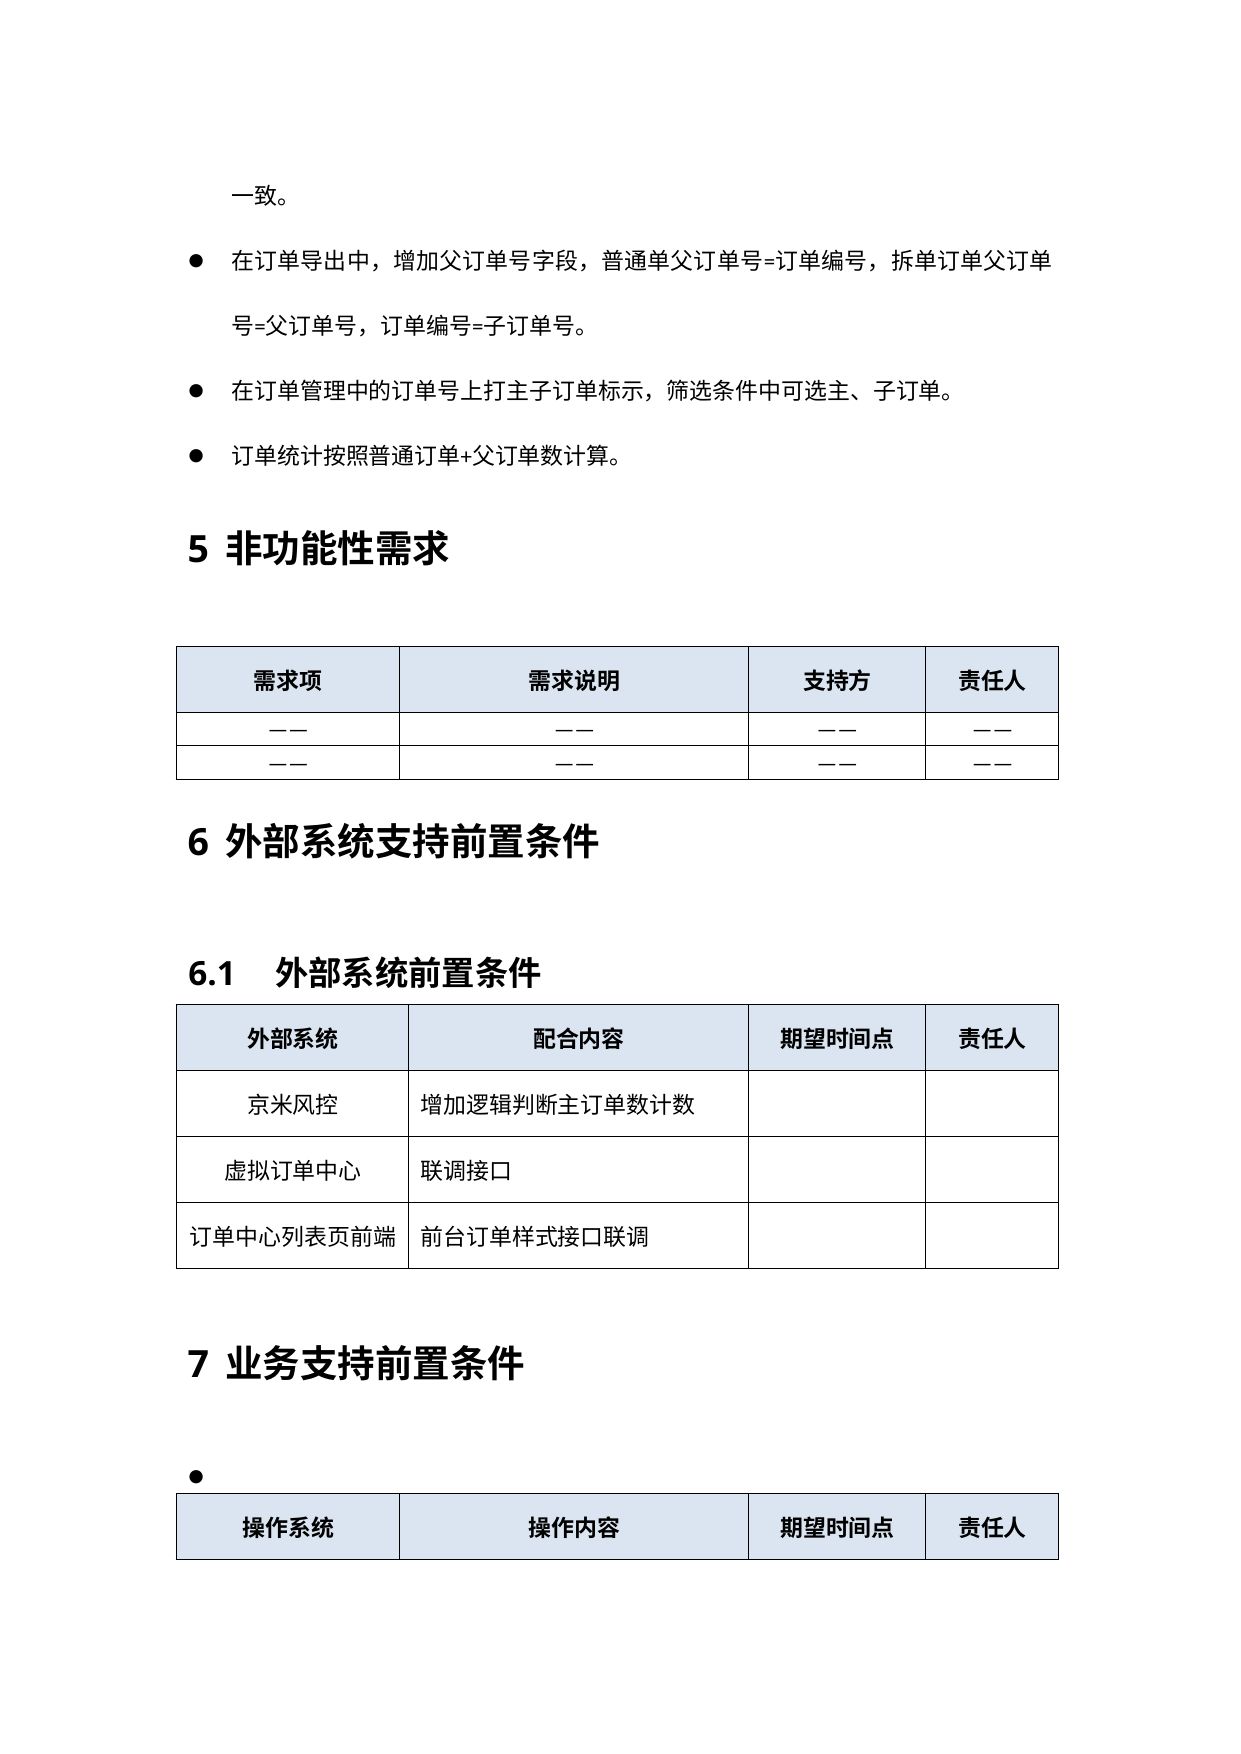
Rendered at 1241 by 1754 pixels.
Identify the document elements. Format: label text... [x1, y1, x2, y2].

list 在订单导出中，增加父订单号字段，普通单父订单号=订单编号，拆单订单父订单号=父订单号，订单编号=子订单号。 [187, 227, 1053, 357]
table_cell —— [749, 713, 925, 745]
table_cell [926, 1071, 1058, 1136]
table_cell —— [749, 746, 925, 779]
table_cell [749, 1071, 925, 1136]
table_cell [926, 1203, 1058, 1268]
table_cell [926, 1137, 1058, 1202]
table_cell —— [400, 713, 748, 745]
subtitle 外部系统支持前置条件 [187, 807, 1053, 872]
table_cell [749, 1203, 925, 1268]
table_cell —— [177, 713, 399, 745]
table_header 责任人 [926, 1005, 1058, 1070]
table_cell 联调接口 [409, 1137, 748, 1202]
subtitle 非功能性需求 [187, 514, 1053, 579]
table_header 责任人 [926, 1494, 1058, 1559]
table_header 需求项 [177, 647, 399, 712]
table_header 配合内容 [409, 1005, 748, 1070]
list 在订单管理中的订单号上打主子订单标示，筛选条件中可选主、子订单。 [187, 357, 1053, 422]
table_header 外部系统 [177, 1005, 408, 1070]
table_header 操作内容 [400, 1494, 748, 1559]
subtitle 业务支持前置条件 [187, 1329, 1053, 1394]
table_header 期望时间点 [749, 1005, 925, 1070]
table_header 责任人 [926, 647, 1058, 712]
list 订单统计按照普通订单+父订单数计算。 [187, 422, 1053, 487]
table_header 需求说明 [400, 647, 748, 712]
table_header 期望时间点 [749, 1494, 925, 1559]
table_cell 前台订单样式接口联调 [409, 1203, 748, 1268]
table_cell 虚拟订单中心 [177, 1137, 408, 1202]
table_cell —— [926, 713, 1058, 745]
table_header 操作系统 [177, 1494, 399, 1559]
list 外部系统前置条件 [188, 939, 1053, 1004]
table_cell 增加逻辑判断主订单数计数 [409, 1071, 748, 1136]
table_cell 京米风控 [177, 1071, 408, 1136]
table_cell —— [400, 746, 748, 779]
table_cell —— [177, 746, 399, 779]
table_cell —— [926, 746, 1058, 779]
table_cell [749, 1137, 925, 1202]
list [187, 162, 1053, 227]
table_header 支持方 [749, 647, 925, 712]
table_cell 订单中心列表页前端 [177, 1203, 408, 1268]
